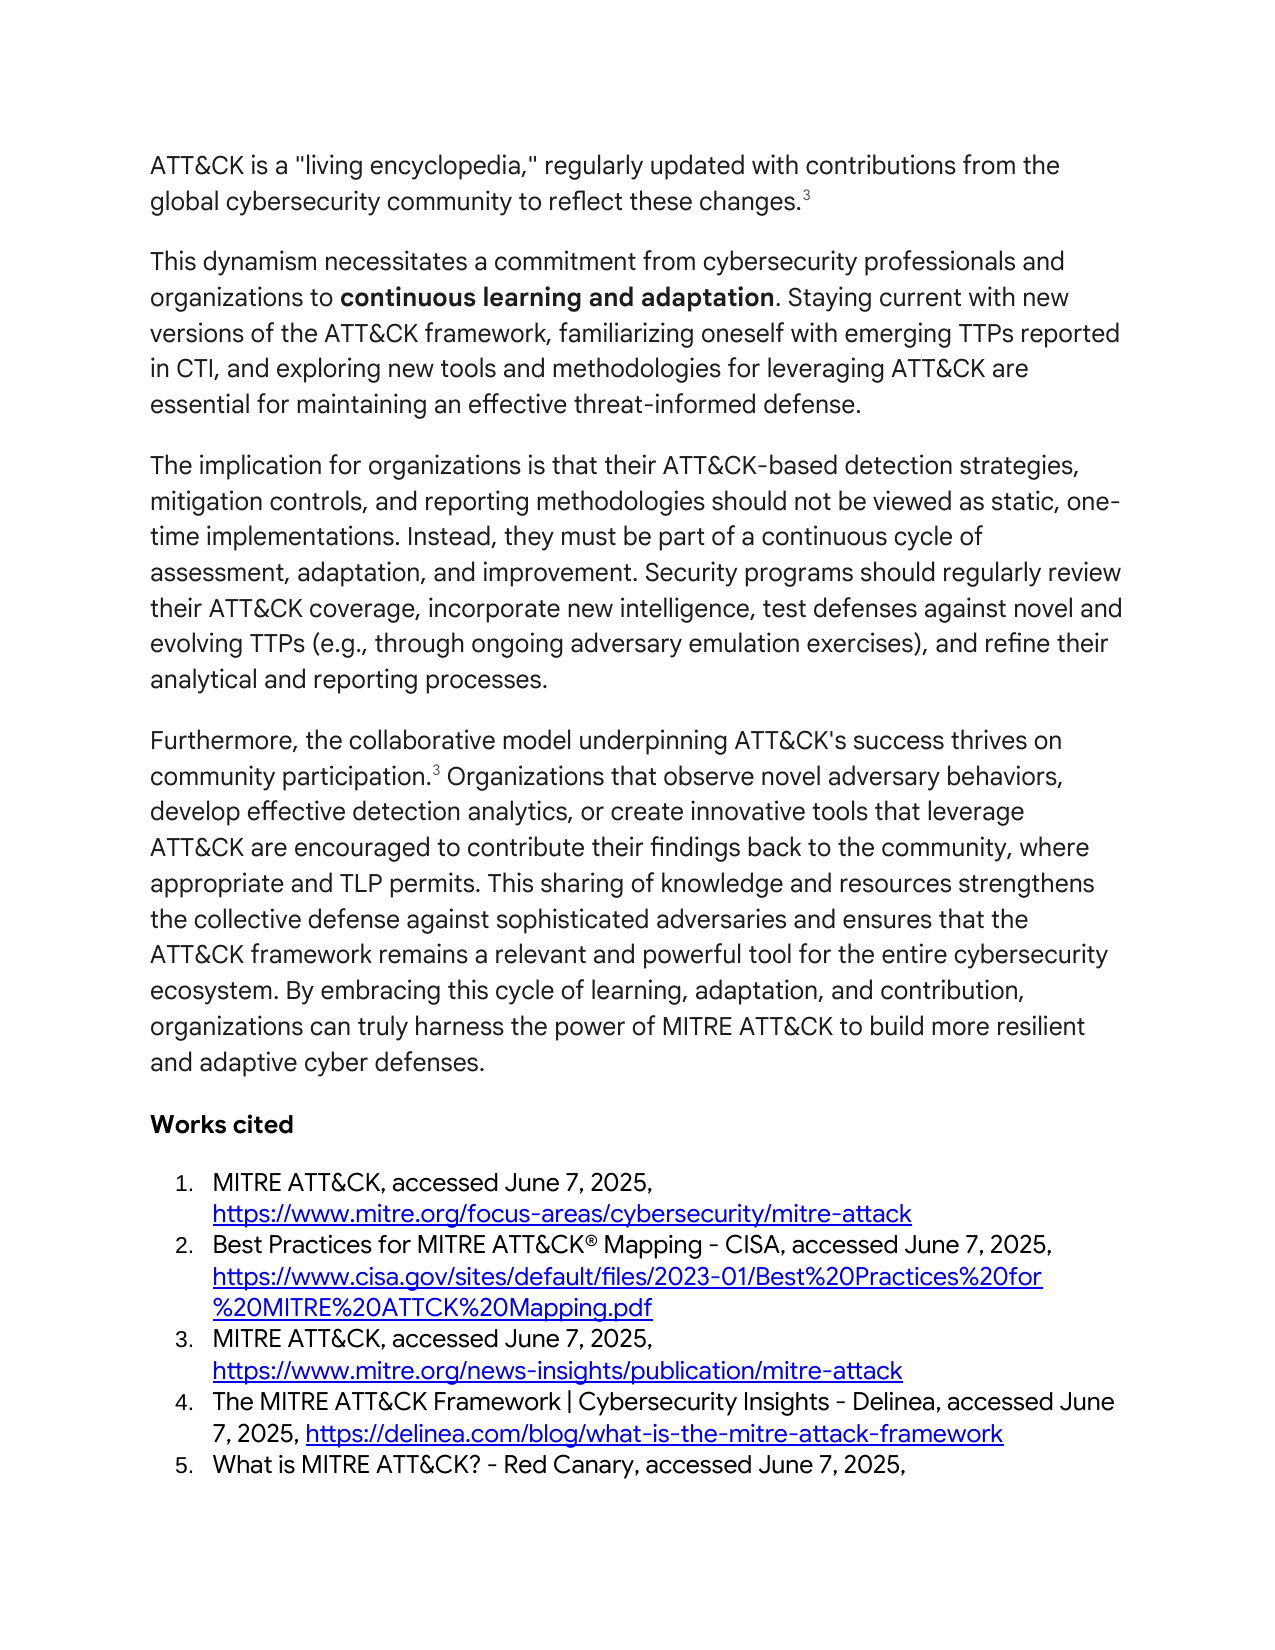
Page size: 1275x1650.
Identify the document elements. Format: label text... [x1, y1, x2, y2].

text The implication for organizations is that their ATT&CK-based detection strategies, mitigation controls, and reporting methodologies should not be viewed as static, one-time implementations. Instead, they must be part of a continuous cycle of assessment, adaptation, and improvement. Security programs should regularly review their ATT&CK coverage, incorporate new intelligence, test defenses against novel and evolving TTPs (e.g., through ongoing adversary emulation exercises), and refine their analytical and reporting processes. [150, 450, 1125, 696]
list Best Practices for MITRE ATT&CK® Mapping - CISA, accessed June 7, 2025, https://www.cisa.gov/sites/default/files/2023-01/Best%20Practices%20for%20MITRE%20ATTCK%20Mapping.pdf [175, 1230, 1125, 1324]
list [175, 1449, 1125, 1481]
subtitle Works cited [150, 1109, 1125, 1140]
list MITRE ATT&CK, accessed June 7, 2025, https://www.mitre.org/focus-areas/cybersecurity/mitre-attack [175, 1167, 1125, 1230]
text Furthermore, the collaborative model underpinning ATT&CK's success thrives on community participation.3 Organizations that observe novel adversary behaviors, develop effective detection analytics, or create innovative tools that leverage ATT&CK are encouraged to contribute their findings back to the community, where appropriate and TLP permits. This sharing of knowledge and resources strengthens the collective defense against sophisticated adversaries and ensures that the ATT&CK framework remains a relevant and powerful tool for the entire cybersecurity ecosystem. By embracing this cycle of learning, adaptation, and contribution, organizations can truly harness the power of MITRE ATT&CK to build more resilient and adaptive cyber defenses. [150, 725, 1125, 1078]
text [150, 150, 1125, 217]
list MITRE ATT&CK, accessed June 7, 2025, https://www.mitre.org/news-insights/publication/mitre-attack [175, 1324, 1125, 1386]
list The MITRE ATT&CK Framework | Cybersecurity Insights - Delinea, accessed June 7, 2025, https://delinea.com/blog/what-is-the-mitre-attack-framework [175, 1386, 1125, 1449]
text This dynamism necessitates a commitment from cybersecurity professionals and organizations to continuous learning and adaptation. Staying current with new versions of the ATT&CK framework, familiarizing oneself with emerging TTPs reported in CTI, and exploring new tools and methodologies for leveraging ATT&CK are essential for maintaining an effective threat-informed defense. [150, 246, 1125, 421]
